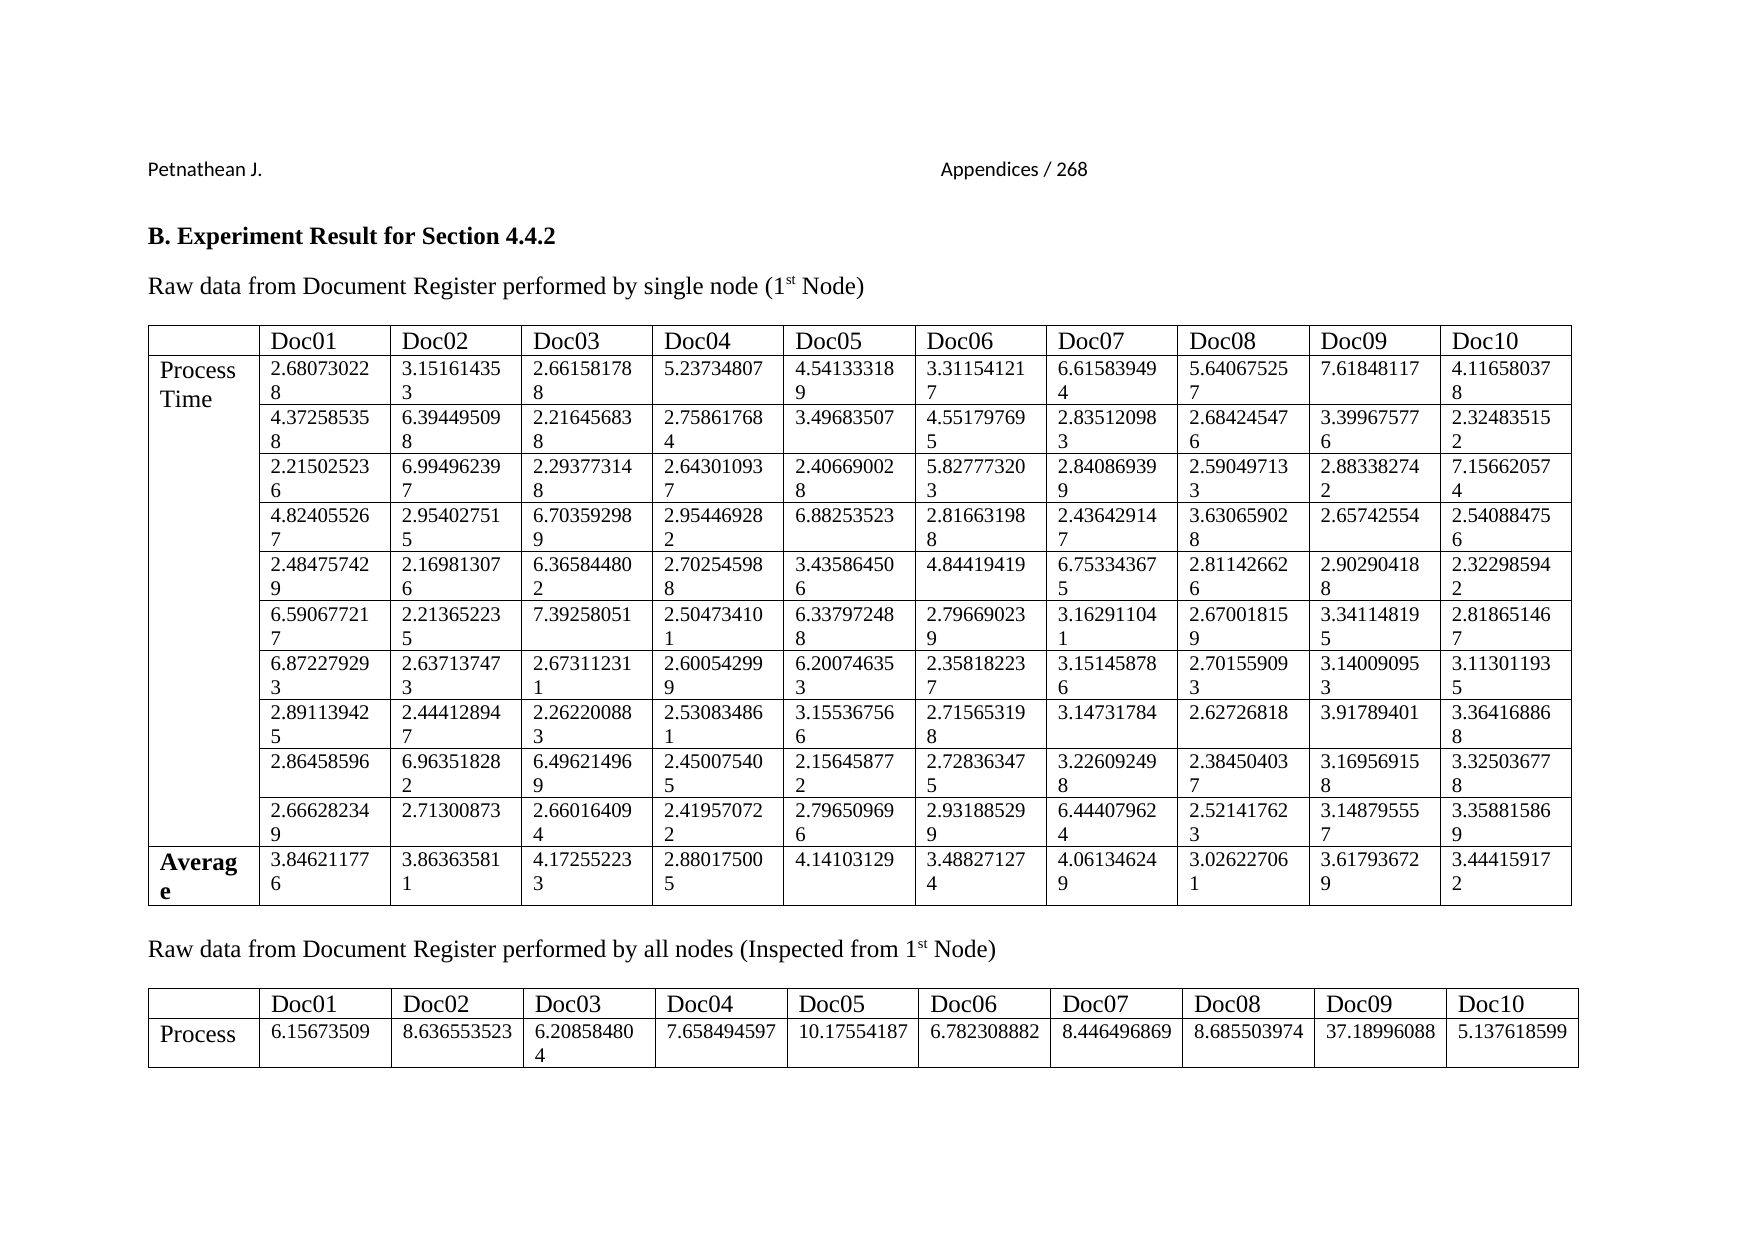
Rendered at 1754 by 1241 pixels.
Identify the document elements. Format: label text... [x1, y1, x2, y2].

table_header Doc02 [391, 326, 521, 354]
table_cell 3.358815869 [1441, 798, 1571, 846]
table_cell 6.88253523 [784, 503, 915, 551]
table_cell 3.148795557 [1310, 798, 1440, 846]
table_cell 2.680730228 [260, 356, 390, 404]
table_cell 2.673112311 [522, 651, 652, 699]
table_cell 2.637137473 [391, 651, 521, 699]
table_cell 2.419570722 [653, 798, 783, 846]
table_cell 2.384504037 [1178, 749, 1309, 797]
table_header Doc03 [522, 326, 652, 354]
table_cell 3.113011935 [1441, 651, 1571, 699]
table_cell 3.49683507 [784, 405, 915, 453]
table_cell 2.293773148 [522, 454, 652, 502]
table_cell 2.684245476 [1178, 405, 1309, 453]
table_cell 6.15673509 [260, 1019, 391, 1067]
table_cell 6.208584804 [524, 1019, 655, 1067]
table_cell 3.026227061 [1178, 847, 1309, 905]
table_cell 7.156620574 [1441, 454, 1571, 502]
table_cell 3.863635811 [391, 847, 521, 905]
table_cell 2.65742554 [1310, 503, 1440, 551]
table_cell 2.670018159 [1178, 601, 1309, 649]
table_cell 2.931885299 [916, 798, 1046, 846]
table_cell 3.311541217 [916, 356, 1046, 404]
table_cell 3.435864506 [784, 552, 915, 600]
table_cell 3.151614353 [391, 356, 521, 404]
table_cell 3.140090953 [1310, 651, 1440, 699]
table_cell 5.640675257 [1178, 356, 1309, 404]
table_cell 2.322985942 [1441, 552, 1571, 600]
table_cell 6.365844802 [522, 552, 652, 600]
table_cell 2.540884756 [1441, 503, 1571, 551]
table_cell 4.14103129 [784, 847, 915, 905]
table_cell 2.71300873 [391, 798, 521, 846]
table_cell 4.824055267 [260, 503, 390, 551]
table_cell 3.169569158 [1310, 749, 1440, 797]
table_cell 3.341148195 [1310, 601, 1440, 649]
table_cell 3.399675776 [1310, 405, 1440, 453]
table_cell 2.796509696 [784, 798, 915, 846]
table_cell 7.39258051 [522, 601, 652, 649]
table_cell 2.835120983 [1047, 405, 1177, 453]
table_cell 3.364168868 [1441, 700, 1571, 748]
table_cell 2.796690239 [916, 601, 1046, 649]
table_cell 2.715653198 [916, 700, 1046, 748]
table_cell 6.703592989 [522, 503, 652, 551]
table_cell 2.62726818 [1178, 700, 1309, 748]
table_cell 2.530834861 [653, 700, 783, 748]
table_cell 3.162911041 [1047, 601, 1177, 649]
table_cell 2.883382742 [1310, 454, 1440, 502]
table_cell 8.685503974 [1183, 1019, 1314, 1067]
table_header Doc05 [784, 326, 915, 354]
table_header Doc04 [656, 989, 787, 1018]
table_cell 3.846211776 [260, 847, 390, 905]
table_cell 4.172552233 [522, 847, 652, 905]
table_cell 2.702545988 [653, 552, 783, 600]
table_cell 4.061346249 [1047, 847, 1177, 905]
table_cell 4.372585358 [260, 405, 390, 453]
table_cell 2.701559093 [1178, 651, 1309, 699]
table_cell 2.262200883 [522, 700, 652, 748]
table_cell 6.963518282 [391, 749, 521, 797]
table_header Doc07 [1047, 326, 1177, 354]
table_cell 2.504734101 [653, 601, 783, 649]
table_cell 6.337972488 [784, 601, 915, 649]
table_cell 3.155367566 [784, 700, 915, 748]
table_header Doc04 [653, 326, 783, 354]
table_cell 2.406690028 [784, 454, 915, 502]
table_header Doc03 [524, 989, 655, 1018]
table_cell 5.137618599 [1447, 1019, 1578, 1067]
table_cell 6.872279293 [260, 651, 390, 699]
table_cell 2.436429147 [1047, 503, 1177, 551]
table_cell 2.661581788 [522, 356, 652, 404]
table_header Doc06 [916, 326, 1046, 354]
table_cell 6.496214969 [522, 749, 652, 797]
table_cell 6.753343675 [1047, 552, 1177, 600]
table_cell 3.226092498 [1047, 749, 1177, 797]
table_cell 2.169813076 [391, 552, 521, 600]
table_header Doc02 [392, 989, 523, 1018]
table_cell 37.18996088 [1315, 1019, 1446, 1067]
table_cell 6.444079624 [1047, 798, 1177, 846]
table_cell 2.954469282 [653, 503, 783, 551]
table_header [149, 989, 259, 1018]
table_header Doc06 [919, 989, 1050, 1018]
table_header Doc10 [1441, 326, 1571, 354]
table_cell 2.484757429 [260, 552, 390, 600]
table_cell 2.728363475 [916, 749, 1046, 797]
table_cell 2.666282349 [260, 798, 390, 846]
table_header Doc05 [788, 989, 918, 1018]
table_cell Average [149, 847, 259, 905]
table_cell 4.541333189 [784, 356, 915, 404]
table_header Doc08 [1183, 989, 1314, 1018]
table_cell 2.156458772 [784, 749, 915, 797]
table_cell 2.600542999 [653, 651, 783, 699]
table_header Doc09 [1315, 989, 1446, 1018]
table_cell 2.643010937 [653, 454, 783, 502]
table_header [149, 326, 259, 354]
table_cell 6.394495098 [391, 405, 521, 453]
table_cell 5.23734807 [653, 356, 783, 404]
table_cell 4.116580378 [1441, 356, 1571, 404]
table_header Doc08 [1178, 326, 1309, 354]
table_cell 3.444159172 [1441, 847, 1571, 905]
table_cell 6.200746353 [784, 651, 915, 699]
table_cell 3.617936729 [1310, 847, 1440, 905]
table_cell 2.660164094 [522, 798, 652, 846]
table_cell 5.827773203 [916, 454, 1046, 502]
table_cell 6.782308882 [919, 1019, 1050, 1067]
table_cell 2.521417623 [1178, 798, 1309, 846]
table_header Doc10 [1447, 989, 1578, 1018]
table_cell 2.590497133 [1178, 454, 1309, 502]
table_cell 6.590677217 [260, 601, 390, 649]
table_cell 2.215025236 [260, 454, 390, 502]
table_cell 2.86458596 [260, 749, 390, 797]
table_cell 4.84419419 [916, 552, 1046, 600]
table_cell 2.444128947 [391, 700, 521, 748]
table_header Doc01 [260, 989, 391, 1018]
table_header Doc01 [260, 326, 390, 354]
table_cell 3.630659028 [1178, 503, 1309, 551]
table_cell 6.615839494 [1047, 356, 1177, 404]
table_cell 8.446496869 [1051, 1019, 1182, 1067]
table_cell 2.816631988 [916, 503, 1046, 551]
table_cell 6.994962397 [391, 454, 521, 502]
table_cell 2.954027515 [391, 503, 521, 551]
text Raw data from Document Register performed by all nodes (Inspected from 1st Node) [148, 934, 1532, 963]
table_cell Process Time [149, 1019, 259, 1067]
table_cell 3.14731784 [1047, 700, 1177, 748]
table_header Doc09 [1310, 326, 1440, 354]
table_cell 2.213652235 [391, 601, 521, 649]
table_cell 7.61848117 [1310, 356, 1440, 404]
table_cell 2.324835152 [1441, 405, 1571, 453]
table_cell 2.450075405 [653, 749, 783, 797]
table_cell 3.91789401 [1310, 700, 1440, 748]
text Raw data from Document Register performed by single node (1st Node) [148, 271, 1532, 300]
table_cell 8.636553523 [392, 1019, 523, 1067]
table_cell 2.758617684 [653, 405, 783, 453]
table_header Doc07 [1051, 989, 1182, 1018]
table_cell 10.17554187 [788, 1019, 918, 1067]
subtitle B. Experiment Result for Section 4.4.2 [148, 221, 1532, 250]
table_cell 7.658494597 [656, 1019, 787, 1067]
table_cell 2.891139425 [260, 700, 390, 748]
table_cell 4.551797695 [916, 405, 1046, 453]
table_cell 2.818651467 [1441, 601, 1571, 649]
table_cell 2.880175005 [653, 847, 783, 905]
table_cell 2.358182237 [916, 651, 1046, 699]
table_cell 2.216456838 [522, 405, 652, 453]
table_cell Process Time [149, 356, 259, 846]
table_cell 2.840869399 [1047, 454, 1177, 502]
table_cell 2.811426626 [1178, 552, 1309, 600]
table_cell 2.902904188 [1310, 552, 1440, 600]
table_cell 3.488271274 [916, 847, 1046, 905]
table_cell 3.325036778 [1441, 749, 1571, 797]
table_cell 3.151458786 [1047, 651, 1177, 699]
